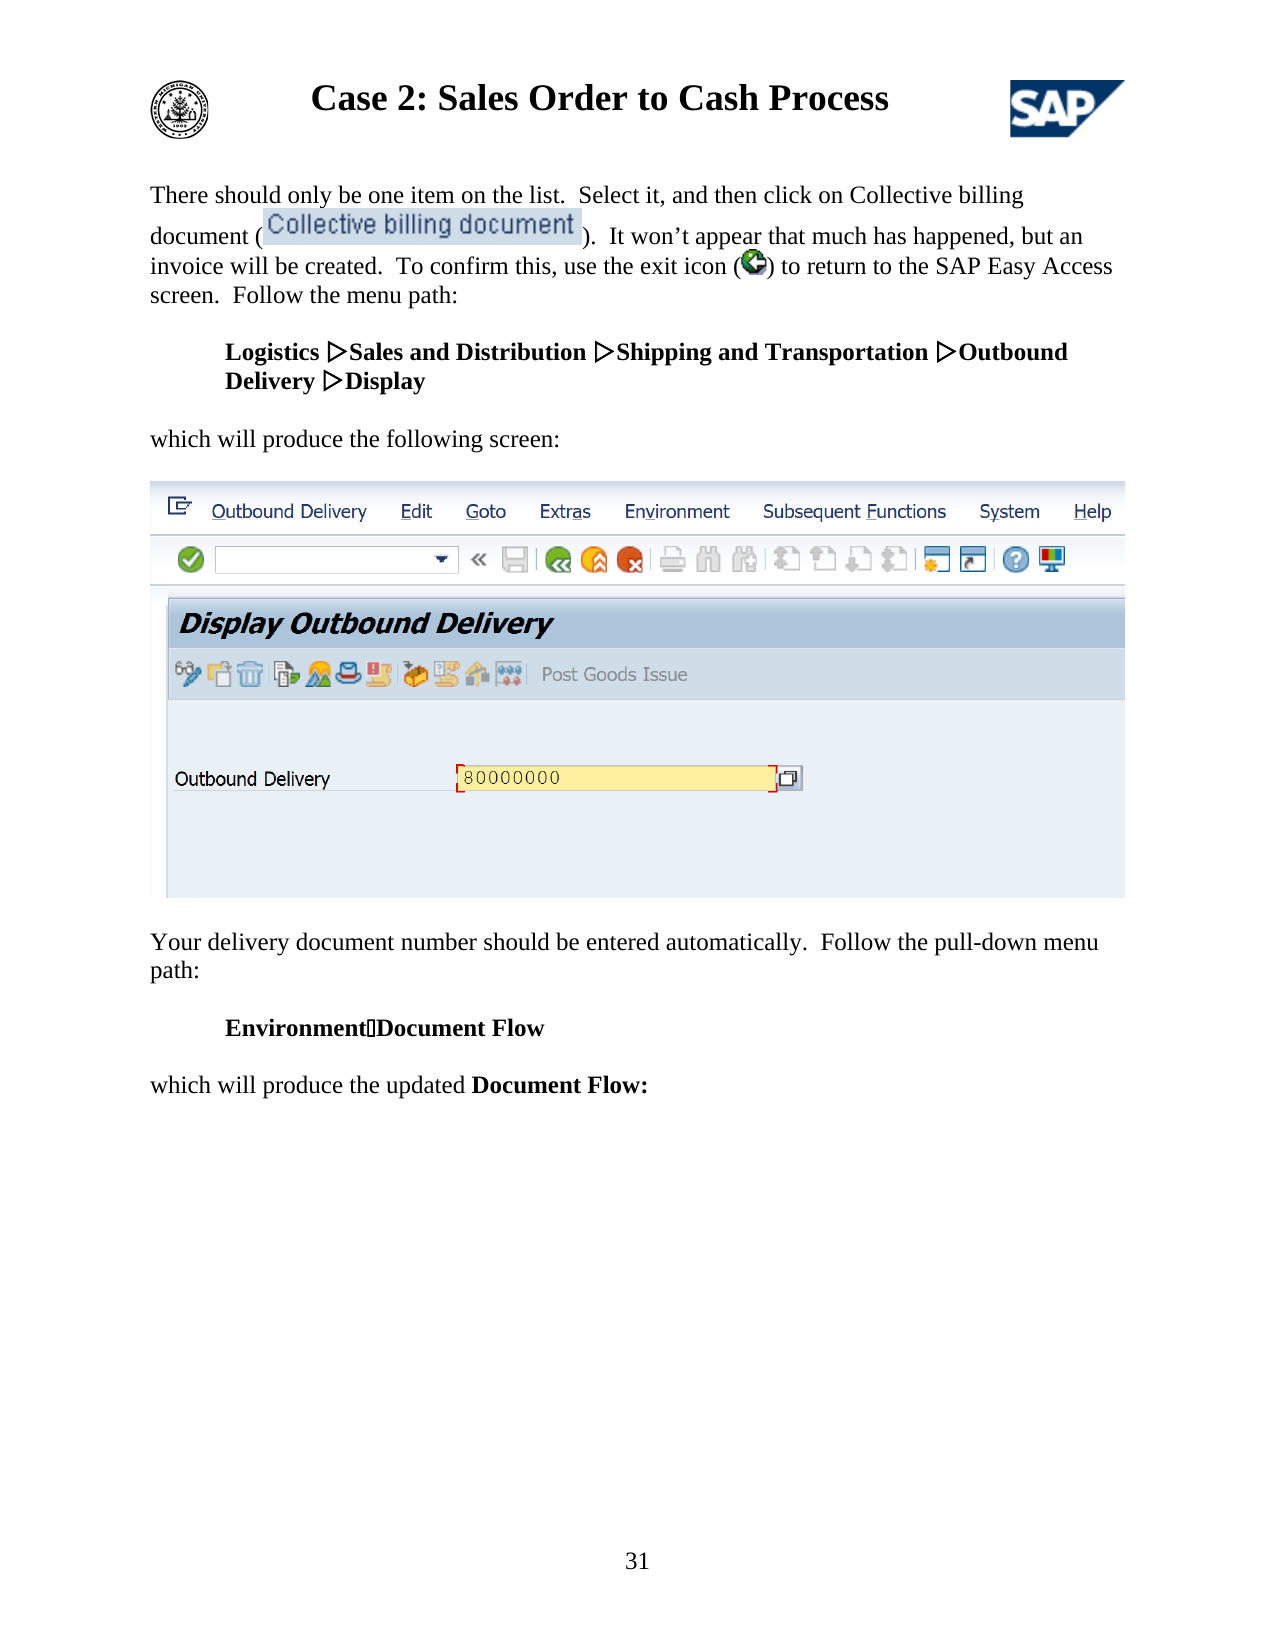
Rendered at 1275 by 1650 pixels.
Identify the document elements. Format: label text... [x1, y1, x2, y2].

text Your delivery document number should be entered automatically. Follow the pull-down menu path: [150, 927, 1125, 984]
text which will produce the updated Document Flow: [150, 1071, 1125, 1099]
text EnvironmentDocument Flow [150, 1013, 1125, 1042]
text which will produce the following screen: [150, 424, 1125, 452]
picture [150, 80, 209, 139]
picture [150, 481, 1125, 898]
text There should only be one item on the list. Select it, and then click on Collective billing document (). It won’t appear that much has happened, but an invoice will be created. To confirm this, use the exit icon () to return to the SAP Easy Access screen. Follow the menu path: [150, 180, 1125, 309]
picture [741, 249, 767, 275]
picture [1010, 80, 1125, 139]
text Logistics Sales and Distribution Shipping and Transportation Outbound Delivery Display [225, 337, 1125, 395]
picture [263, 208, 582, 245]
